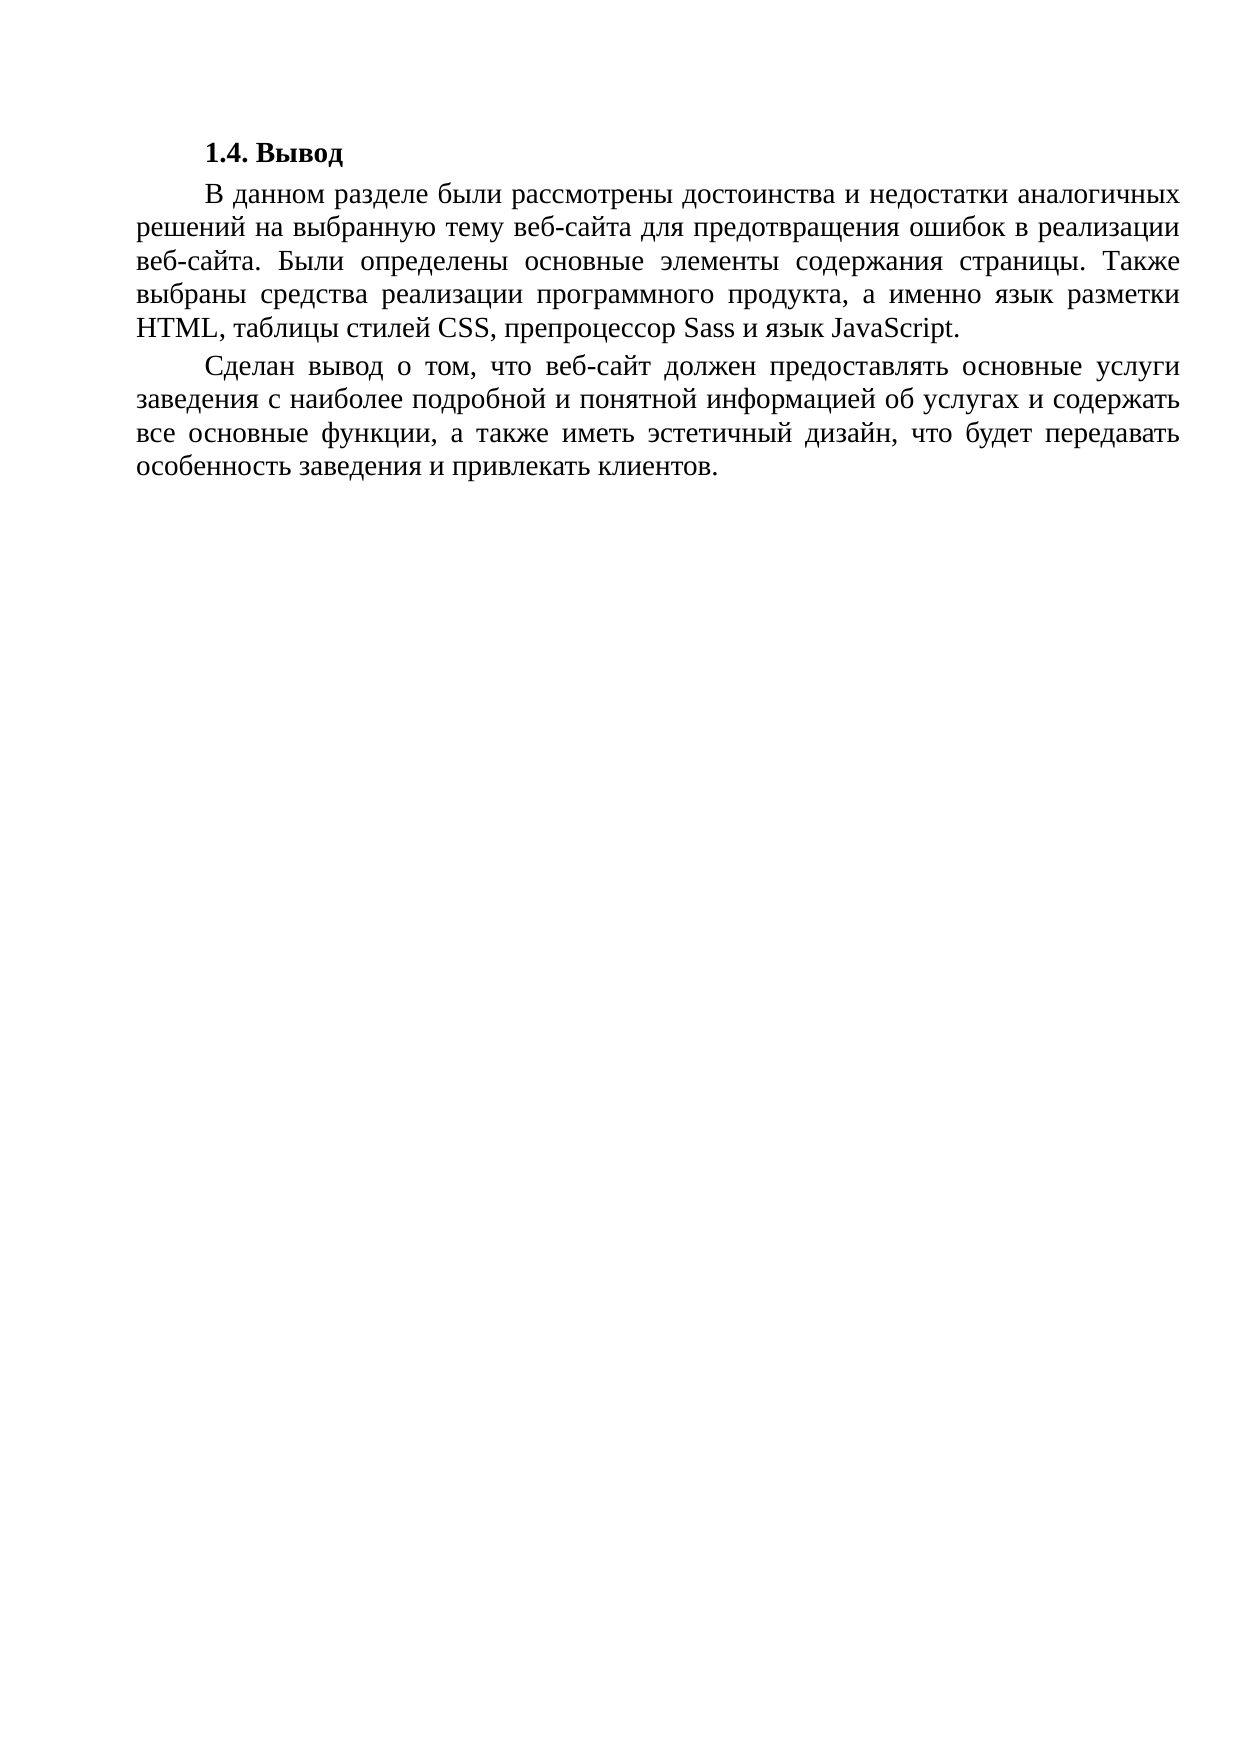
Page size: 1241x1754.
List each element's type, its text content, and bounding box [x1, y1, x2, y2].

text Сделан вывод о том, что веб-сайт должен предоставлять основные услуги заведения с наиболее подробной и понятной информацией об услугах и содержать все основные функции, а также иметь эстетичный дизайн, что будет передавать особенность заведения и привлекать клиентов. [136, 348, 1181, 482]
subtitle 1.4. Вывод [136, 135, 1181, 169]
text В данном разделе были рассмотрены достоинства и недостатки аналогичных решений на выбранную тему веб-сайта для предотвращения ошибок в реализации веб-сайта. Были определены основные элементы содержания страницы. Также выбраны средства реализации программного продукта, а именно язык разметки HTML, таблицы стилей CSS, препроцессор Sass и язык JavaScript. [136, 176, 1181, 343]
